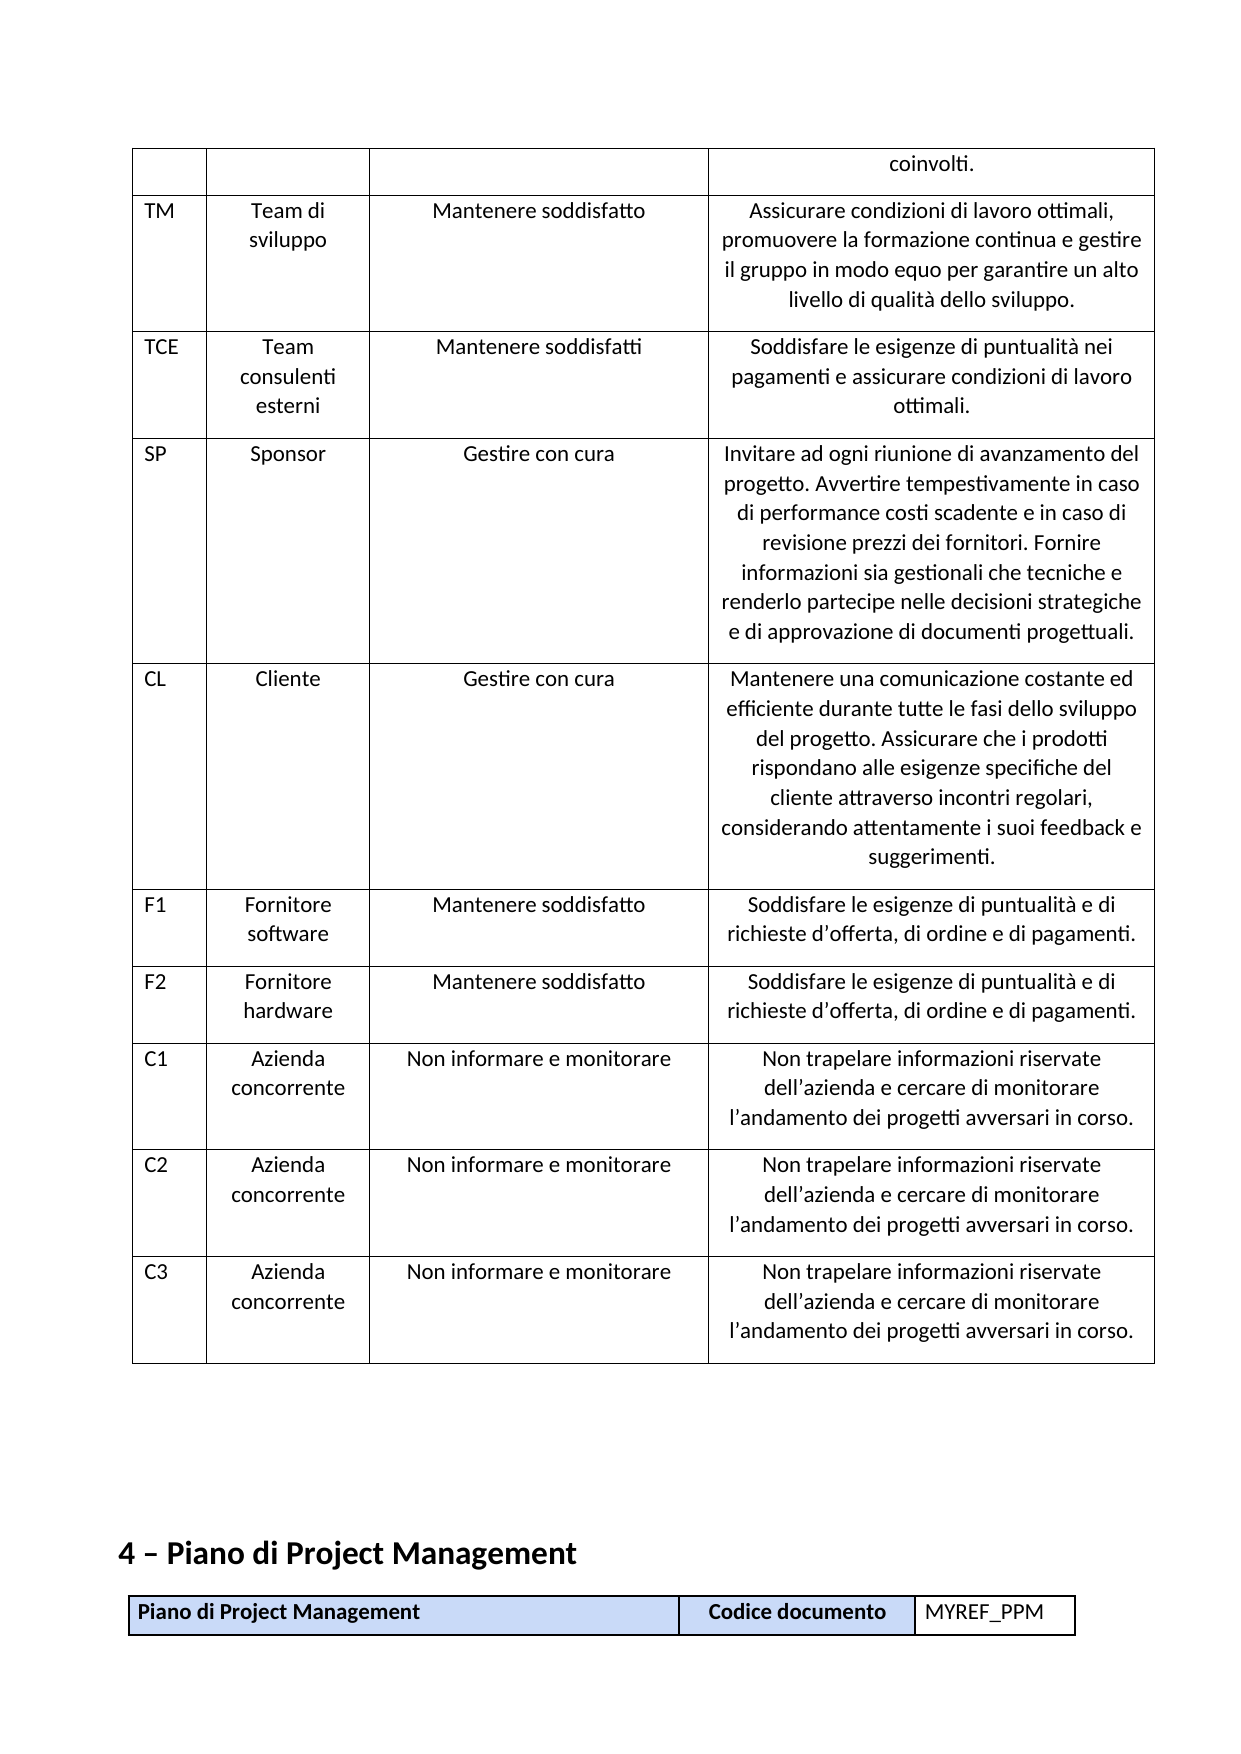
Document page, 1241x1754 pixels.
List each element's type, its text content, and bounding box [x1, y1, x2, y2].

table_cell C1 [133, 1044, 206, 1149]
table_cell Soddisfare le esigenze di puntualità e di richieste d’offerta, di ordine e di pagamenti. [709, 967, 1154, 1043]
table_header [130, 1597, 678, 1634]
table_cell Non trapelare informazioni riservate dell’azienda e cercare di monitorare l’andamento dei progetti avversari in corso. [709, 1044, 1154, 1149]
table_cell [370, 149, 708, 195]
table_cell SP [133, 439, 206, 663]
table_header MYREF_PPM [916, 1597, 1074, 1634]
table_cell Non informare e monitorare [370, 1257, 708, 1363]
table_cell Azienda concorrente [207, 1257, 369, 1363]
table_cell Azienda concorrente [207, 1044, 369, 1149]
table_cell C2 [133, 1150, 206, 1256]
table_cell Team consulenti esterni [207, 332, 369, 438]
table_cell Invitare ad ogni riunione di avanzamento del progetto. Avvertire tempestivamente in caso di performance costi scadente e in caso di revisione prezzi dei fornitori. Fornire informazioni sia gestionali che tecniche e renderlo partecipe nelle decisioni strategiche e di approvazione di documenti progettuali. [709, 439, 1154, 663]
table_cell Mantenere soddisfatto [370, 196, 708, 331]
table_cell Soddisfare le esigenze di puntualità e di richieste d’offerta, di ordine e di pagamenti. [709, 890, 1154, 966]
table_cell Assicurare condizioni di lavoro ottimali, promuovere la formazione continua e gestire il gruppo in modo equo per garantire un alto livello di qualità dello sviluppo. [709, 196, 1154, 331]
table_cell Team di sviluppo [207, 196, 369, 331]
table_cell Mantenere soddisfatti [370, 332, 708, 438]
table_cell Mantenere soddisfatto [370, 890, 708, 966]
table_cell Fornitore software [207, 890, 369, 966]
table_cell Mantenere una comunicazione costante ed efficiente durante tutte le fasi dello sviluppo del progetto. Assicurare che i prodotti rispondano alle esigenze specifiche del cliente attraverso incontri regolari, considerando attentamente i suoi feedback e suggerimenti. [709, 664, 1154, 889]
table_cell CL [133, 664, 206, 889]
table_cell Gestire con cura [370, 664, 708, 889]
table_cell RR [133, 149, 206, 195]
text 4 – Piano di Project Management [118, 1532, 1122, 1572]
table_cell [709, 149, 1154, 195]
table_cell F1 [133, 890, 206, 966]
table_cell Gestire con cura [370, 439, 708, 663]
table_cell Non trapelare informazioni riservate dell’azienda e cercare di monitorare l’andamento dei progetti avversari in corso. [709, 1257, 1154, 1363]
table_cell Soddisfare le esigenze di puntualità nei pagamenti e assicurare condizioni di lavoro ottimali. [709, 332, 1154, 438]
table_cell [207, 149, 369, 195]
table_cell TM [133, 196, 206, 331]
table_cell C3 [133, 1257, 206, 1363]
table_cell Cliente [207, 664, 369, 889]
table_cell Non informare e monitorare [370, 1150, 708, 1256]
table_cell Sponsor [207, 439, 369, 663]
table_cell F2 [133, 967, 206, 1043]
table_header Codice documento [680, 1597, 914, 1634]
table_cell Mantenere soddisfatto [370, 967, 708, 1043]
table_cell Non trapelare informazioni riservate dell’azienda e cercare di monitorare l’andamento dei progetti avversari in corso. [709, 1150, 1154, 1256]
table_cell TCE [133, 332, 206, 438]
table_cell Azienda concorrente [207, 1150, 369, 1256]
table_cell Non informare e monitorare [370, 1044, 708, 1149]
table_cell Fornitore hardware [207, 967, 369, 1043]
